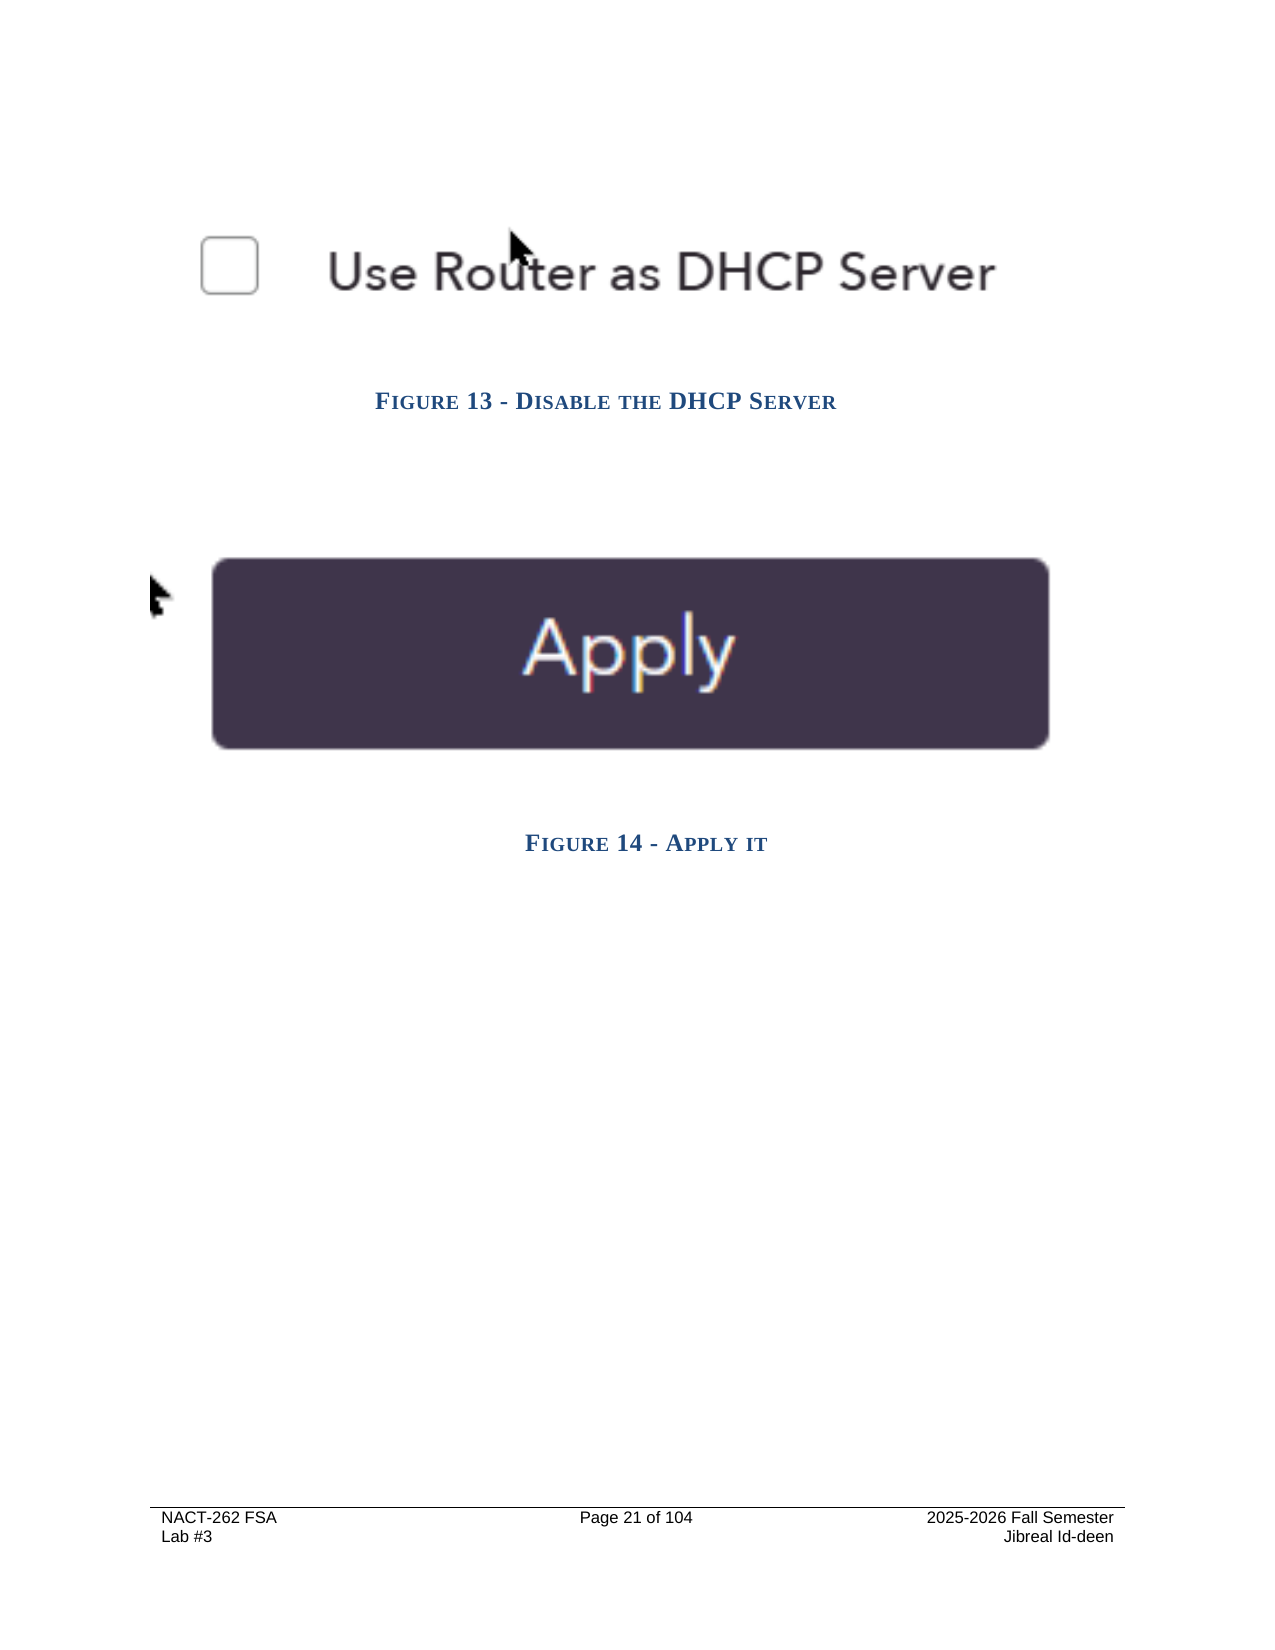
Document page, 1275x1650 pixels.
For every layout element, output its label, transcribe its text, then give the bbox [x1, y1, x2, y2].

picture [150, 457, 1134, 814]
picture [150, 150, 1131, 372]
text Figure 14 - Apply it [450, 828, 1125, 857]
text Figure 13 - Disable the DHCP Server [300, 386, 1125, 414]
